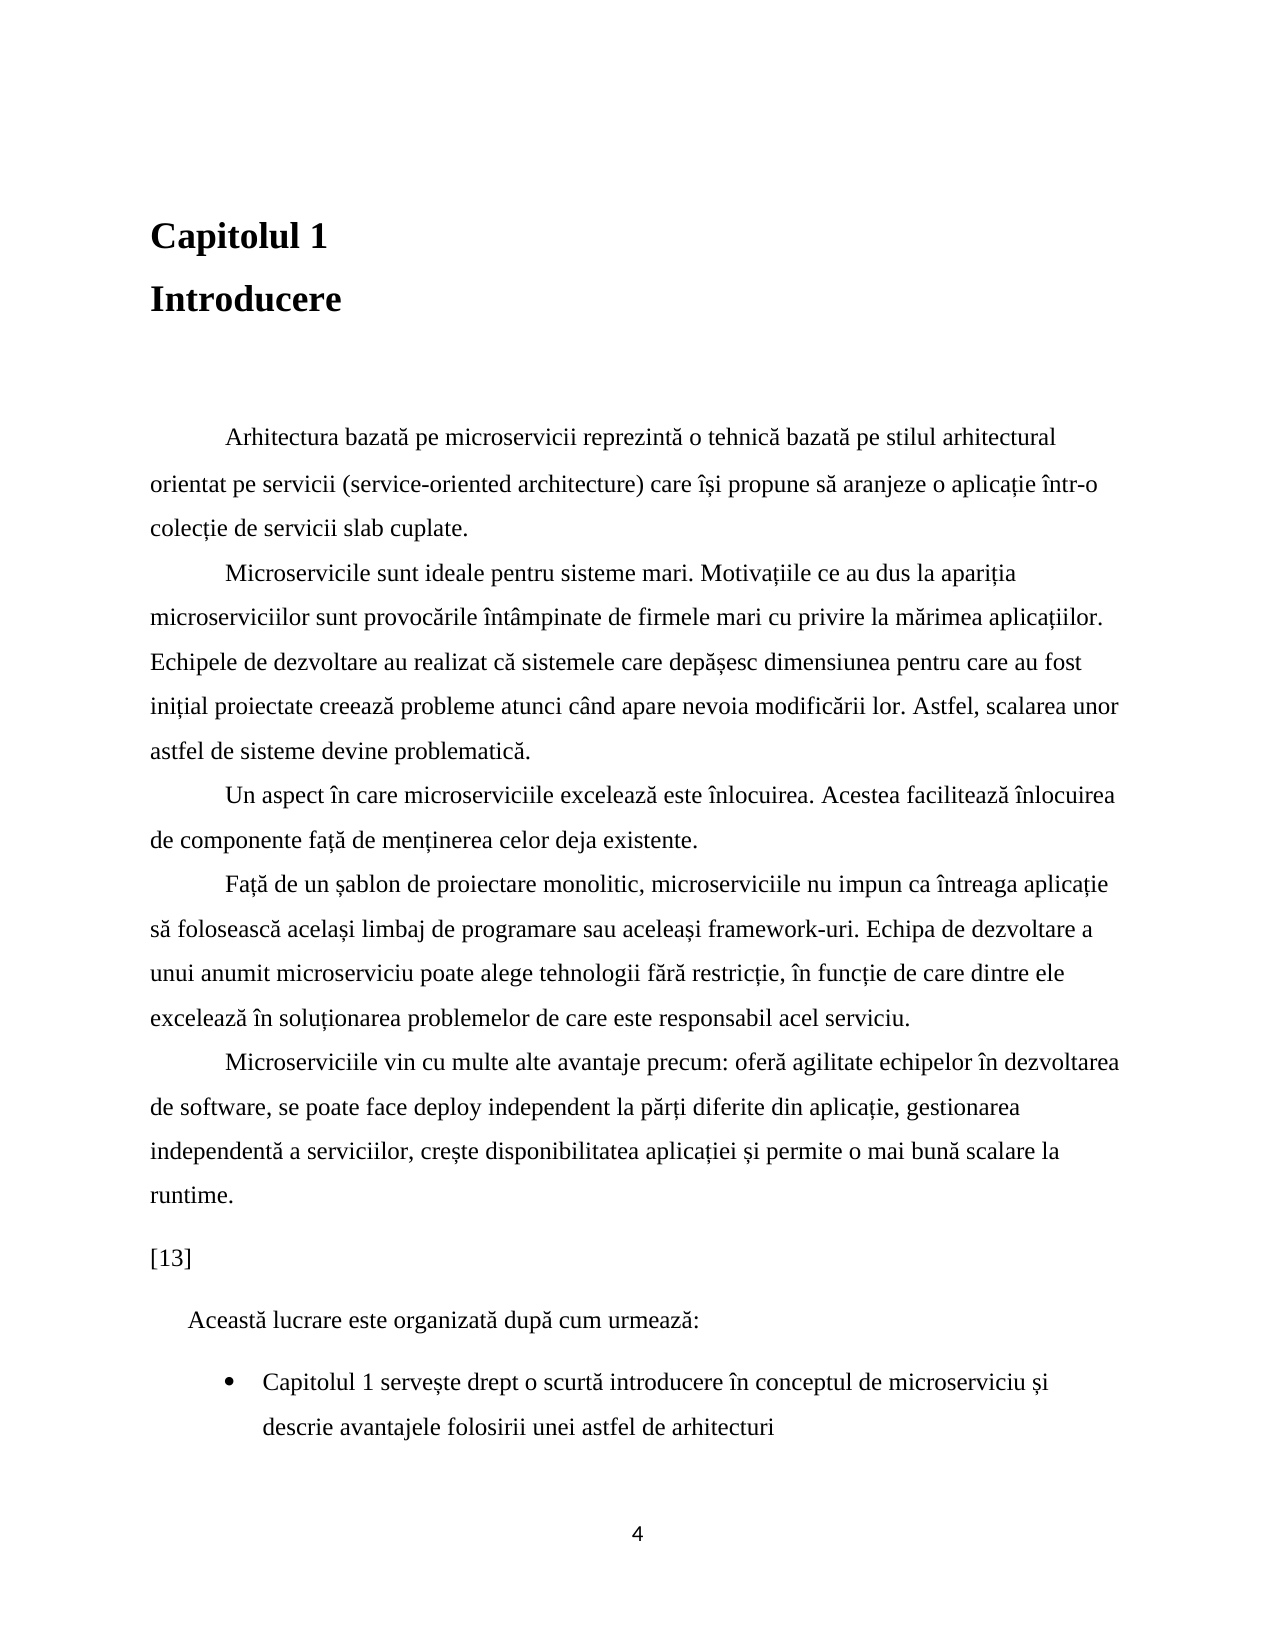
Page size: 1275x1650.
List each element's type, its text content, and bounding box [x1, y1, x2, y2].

list Capitolul 1 servește drept o scurtă introducere în conceptul de microserviciu și descrie avantajele folosirii unei astfel de arhitecturi [225, 1367, 1125, 1441]
text Această lucrare este organizată după cum urmează: [187, 1305, 1125, 1334]
list Introducere Arhitectura bazată pe microservicii reprezintă o tehnică bazată pe stilul arhitectural orientat pe servicii (service-oriented architecture) care își propune să aranjeze o aplicație într-o colecție de servicii slab cuplate. Microservicile sunt ideale pentru sisteme mari. Motivațiile ce au dus la apariția microserviciilor sunt provocările întâmpinate de firmele mari cu privire la mărimea aplicațiilor. Echipele de dezvoltare au realizat că sistemele care depășesc dimensiunea pentru care au fost inițial proiectate creează probleme atunci când apare nevoia modificării lor. Astfel, scalarea unor astfel de sisteme devine problematică. Un aspect în care microserviciile excelează este înlocuirea. Acestea facilitează înlocuirea de componente față de menținerea celor deja existente. Față de un șablon de proiectare monolitic, microserviciile nu impun ca întreaga aplicație să folosească același limbaj de programare sau aceleași framework-uri. Echipa de dezvoltare a unui anumit microserviciu poate alege tehnologii fără restricție, în funcție de care dintre ele excelează în soluționarea problemelor de care este responsabil acel serviciu. Microserviciile vin cu multe alte avantaje precum: oferă agilitate echipelor în dezvoltarea de software, se poate face deploy independent la părți diferite din aplicație, gestionarea independentă a serviciilor, crește disponibilitatea aplicației și permite o mai bună scalare la runtime. [150, 276, 1125, 1209]
text Capitolul 1 [150, 213, 1125, 256]
text [13] [150, 1243, 1125, 1272]
